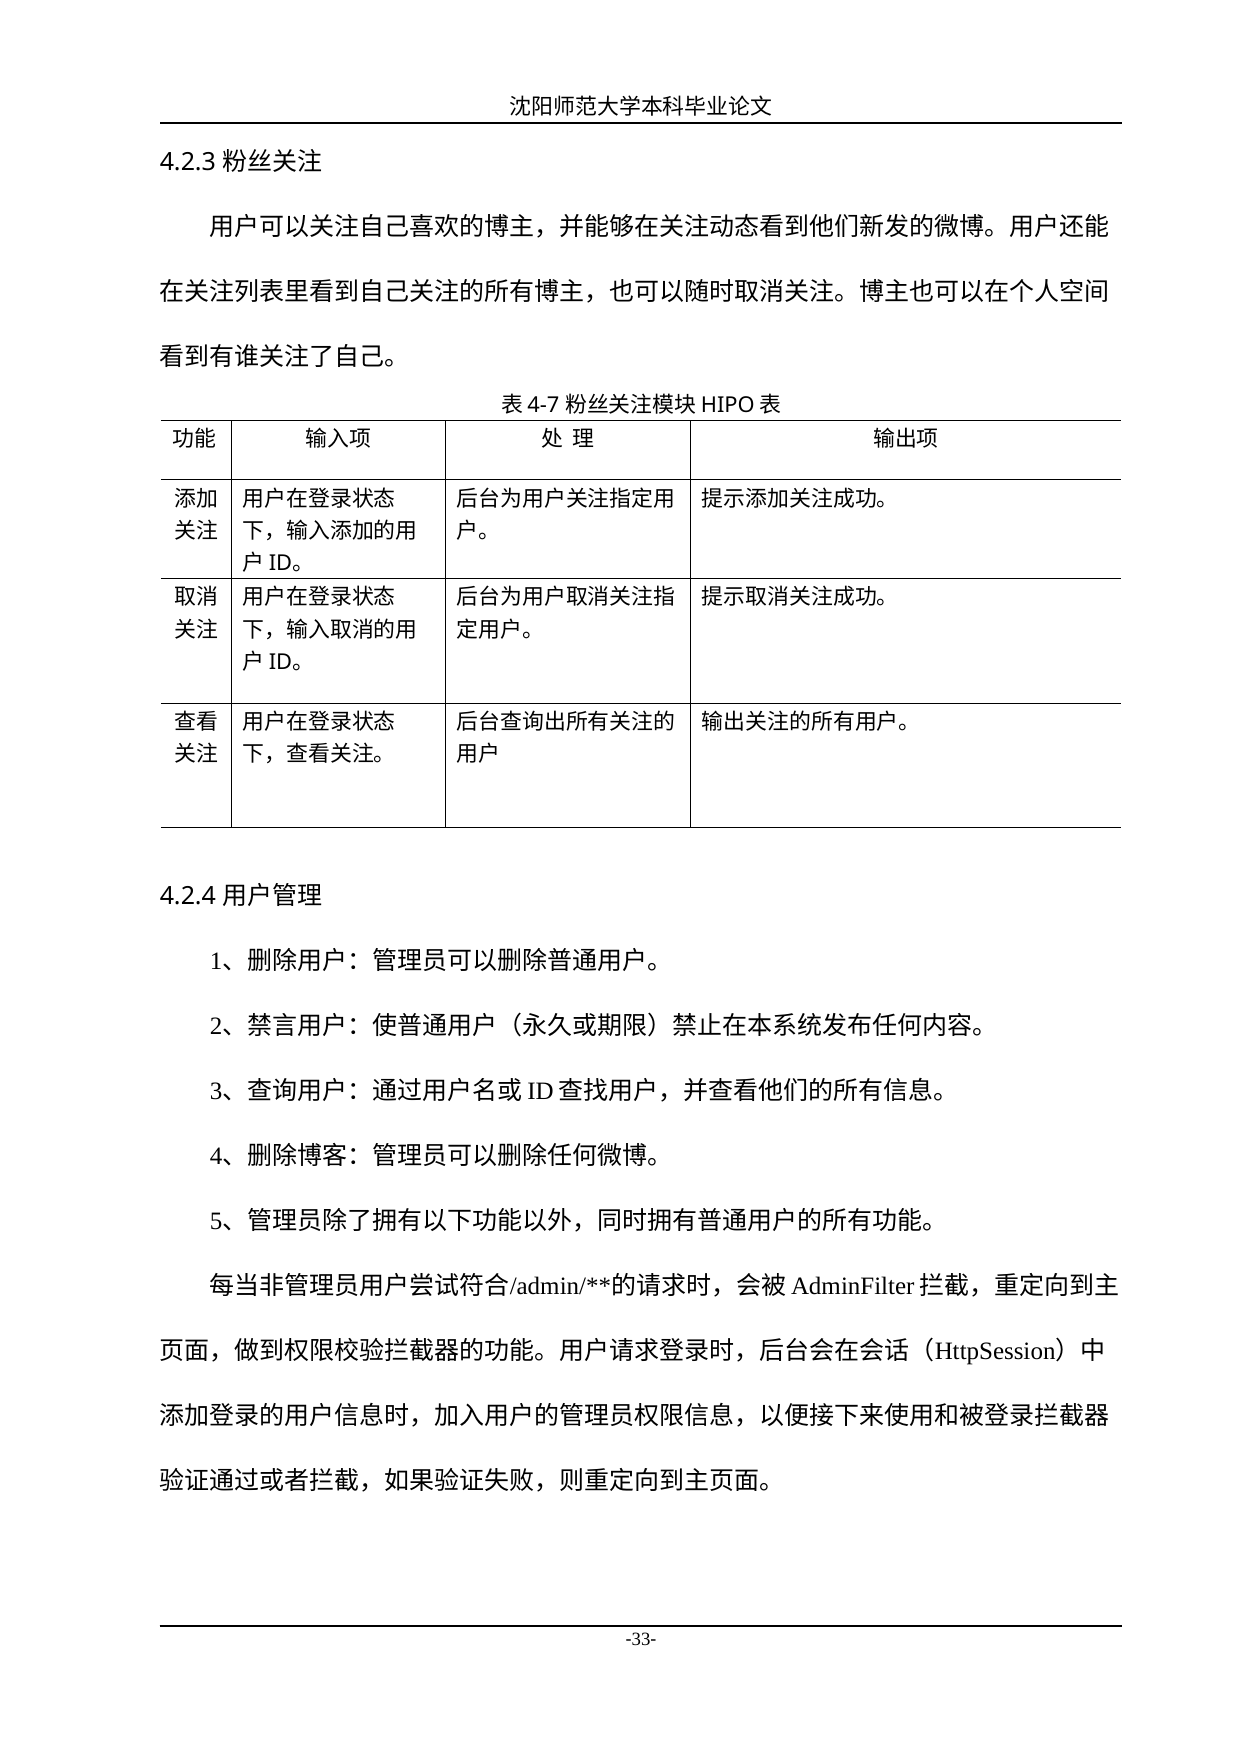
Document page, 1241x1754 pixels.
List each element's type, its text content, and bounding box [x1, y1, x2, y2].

text 2、禁言用户：使普通用户（永久或期限）禁止在本系统发布任何内容。 [159, 991, 1122, 1056]
table_cell 后台为用户关注指定用户。 [446, 480, 690, 578]
table_cell 取消关注 [161, 579, 231, 702]
table_header 输入项 [232, 421, 445, 479]
text 1、删除用户：管理员可以删除普通用户。 [159, 926, 1122, 991]
table_cell 提示添加关注成功。 [691, 480, 1121, 578]
table_header 功能 [161, 421, 231, 479]
table_cell 提示取消关注成功。 [691, 579, 1121, 702]
table_cell 用户在登录状态下，输入取消的用户ID。 [232, 579, 445, 702]
text 用户可以关注自己喜欢的博主，并能够在关注动态看到他们新发的微博。用户还能在关注列表里看到自己关注的所有博主，也可以随时取消关注。博主也可以在个人空间看到有谁关注了自己。 [159, 192, 1122, 387]
text 3、查询用户：通过用户名或ID查找用户，并查看他们的所有信息。 [159, 1056, 1122, 1121]
table_cell 查看关注 [161, 704, 231, 827]
text 每当非管理员用户尝试符合/admin/**的请求时，会被AdminFilter拦截，重定向到主页面，做到权限校验拦截器的功能。用户请求登录时，后台会在会话（HttpSession）中添加登录的用户信息时，加入用户的管理员权限信息，以便接下来使用和被登录拦截器验证通过或者拦截，如果验证失败，则重定向到主页面。 [159, 1251, 1122, 1511]
table_header 处 理 [446, 421, 690, 479]
text 4、删除博客：管理员可以删除任何微博。 [159, 1121, 1122, 1186]
table_cell 后台为用户取消关注指定用户。 [446, 579, 690, 702]
text 5、管理员除了拥有以下功能以外，同时拥有普通用户的所有功能。 [159, 1186, 1122, 1251]
table_cell 用户在登录状态下，输入添加的用户ID。 [232, 480, 445, 578]
subtitle 4.2.4 用户管理 [159, 861, 1122, 926]
table_cell 用户在登录状态下，查看关注。 [232, 704, 445, 827]
table_cell 后台查询出所有关注的用户 [446, 704, 690, 827]
subtitle 4.2.3 粉丝关注 [159, 127, 1122, 192]
text 表4-7 粉丝关注模块HIPO表 [159, 387, 1122, 420]
table_cell 添加关注 [161, 480, 231, 578]
table_cell 输出关注的所有用户。 [691, 704, 1121, 827]
table_header 输出项 [691, 421, 1121, 479]
